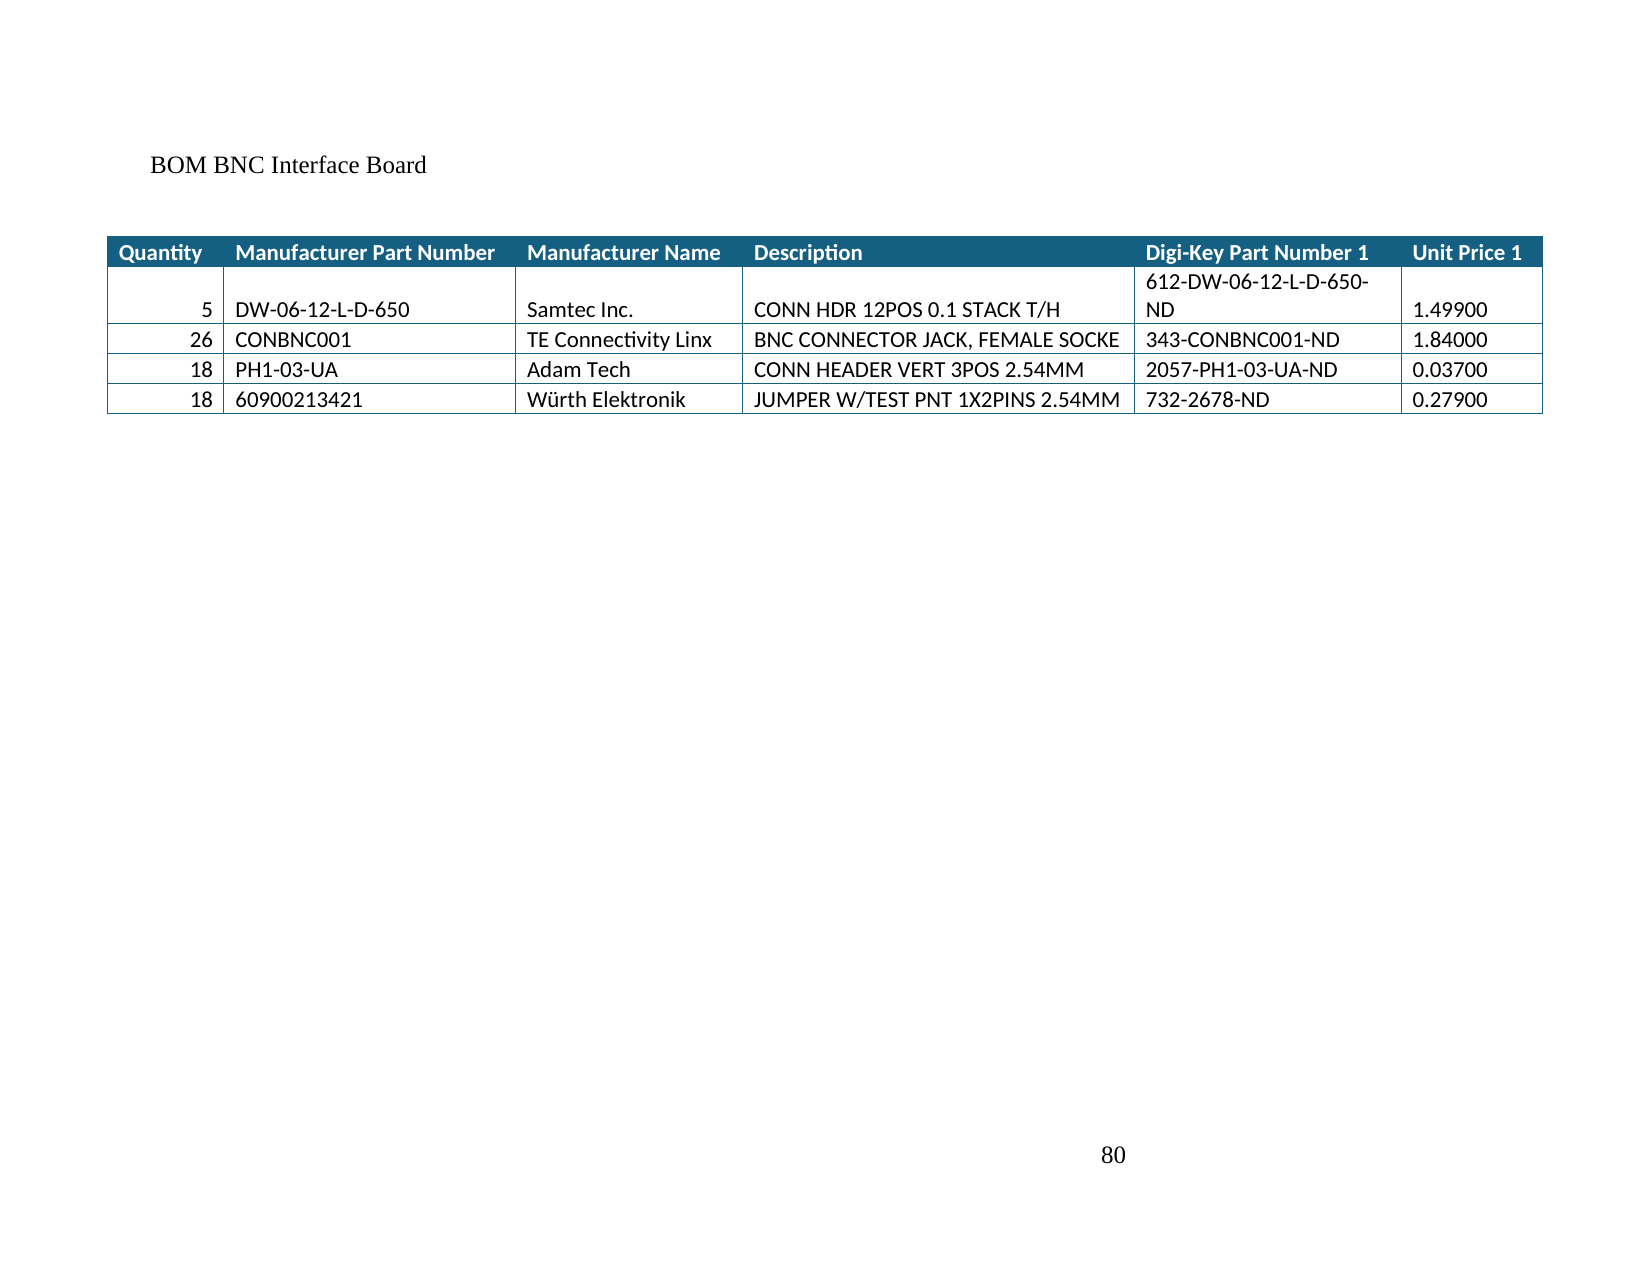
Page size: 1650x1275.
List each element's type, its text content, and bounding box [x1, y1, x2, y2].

table_cell 0.27900 [1402, 384, 1542, 413]
table_cell CONN HEADER VERT 3POS 2.54MM [743, 354, 1134, 383]
table_cell 0.03700 [1402, 354, 1542, 383]
table_cell 18 [108, 354, 223, 383]
table_header Quantity [108, 237, 224, 266]
table_cell 18 [108, 384, 223, 413]
table_cell 5 [108, 267, 223, 323]
table_cell Adam Tech [516, 354, 742, 383]
table_cell BNC CONNECTOR JACK, FEMALE SOCKE [743, 324, 1134, 353]
table_cell 1.49900 [1402, 267, 1542, 323]
text BOM BNC Interface Board [150, 150, 1500, 179]
table_cell CONN HDR 12POS 0.1 STACK T/H [743, 267, 1134, 323]
table_cell CONBNC001 [224, 324, 515, 353]
table_cell 612-DW-06-12-L-D-650-ND [1135, 267, 1401, 323]
table_header Unit Price 1 [1401, 237, 1542, 266]
table_cell 343-CONBNC001-ND [1135, 324, 1401, 353]
table_cell Würth Elektronik [516, 384, 742, 413]
table_header Digi-Key Part Number 1 [1134, 237, 1401, 266]
table_cell DW-06-12-L-D-650 [224, 267, 515, 323]
table_cell PH1-03-UA [224, 354, 515, 383]
table_header Manufacturer Name [516, 237, 743, 266]
table_cell Samtec Inc. [516, 267, 742, 323]
table_cell TE Connectivity Linx [516, 324, 742, 353]
table_cell JUMPER W/TEST PNT 1X2PINS 2.54MM [743, 384, 1134, 413]
table_header Description [743, 237, 1134, 266]
table_cell 732-2678-ND [1135, 384, 1401, 413]
table_cell 2057-PH1-03-UA-ND [1135, 354, 1401, 383]
table_cell 1.84000 [1402, 324, 1542, 353]
table_header Manufacturer Part Number [224, 237, 516, 266]
table_cell 60900213421 [224, 384, 515, 413]
table_cell 26 [108, 324, 223, 353]
